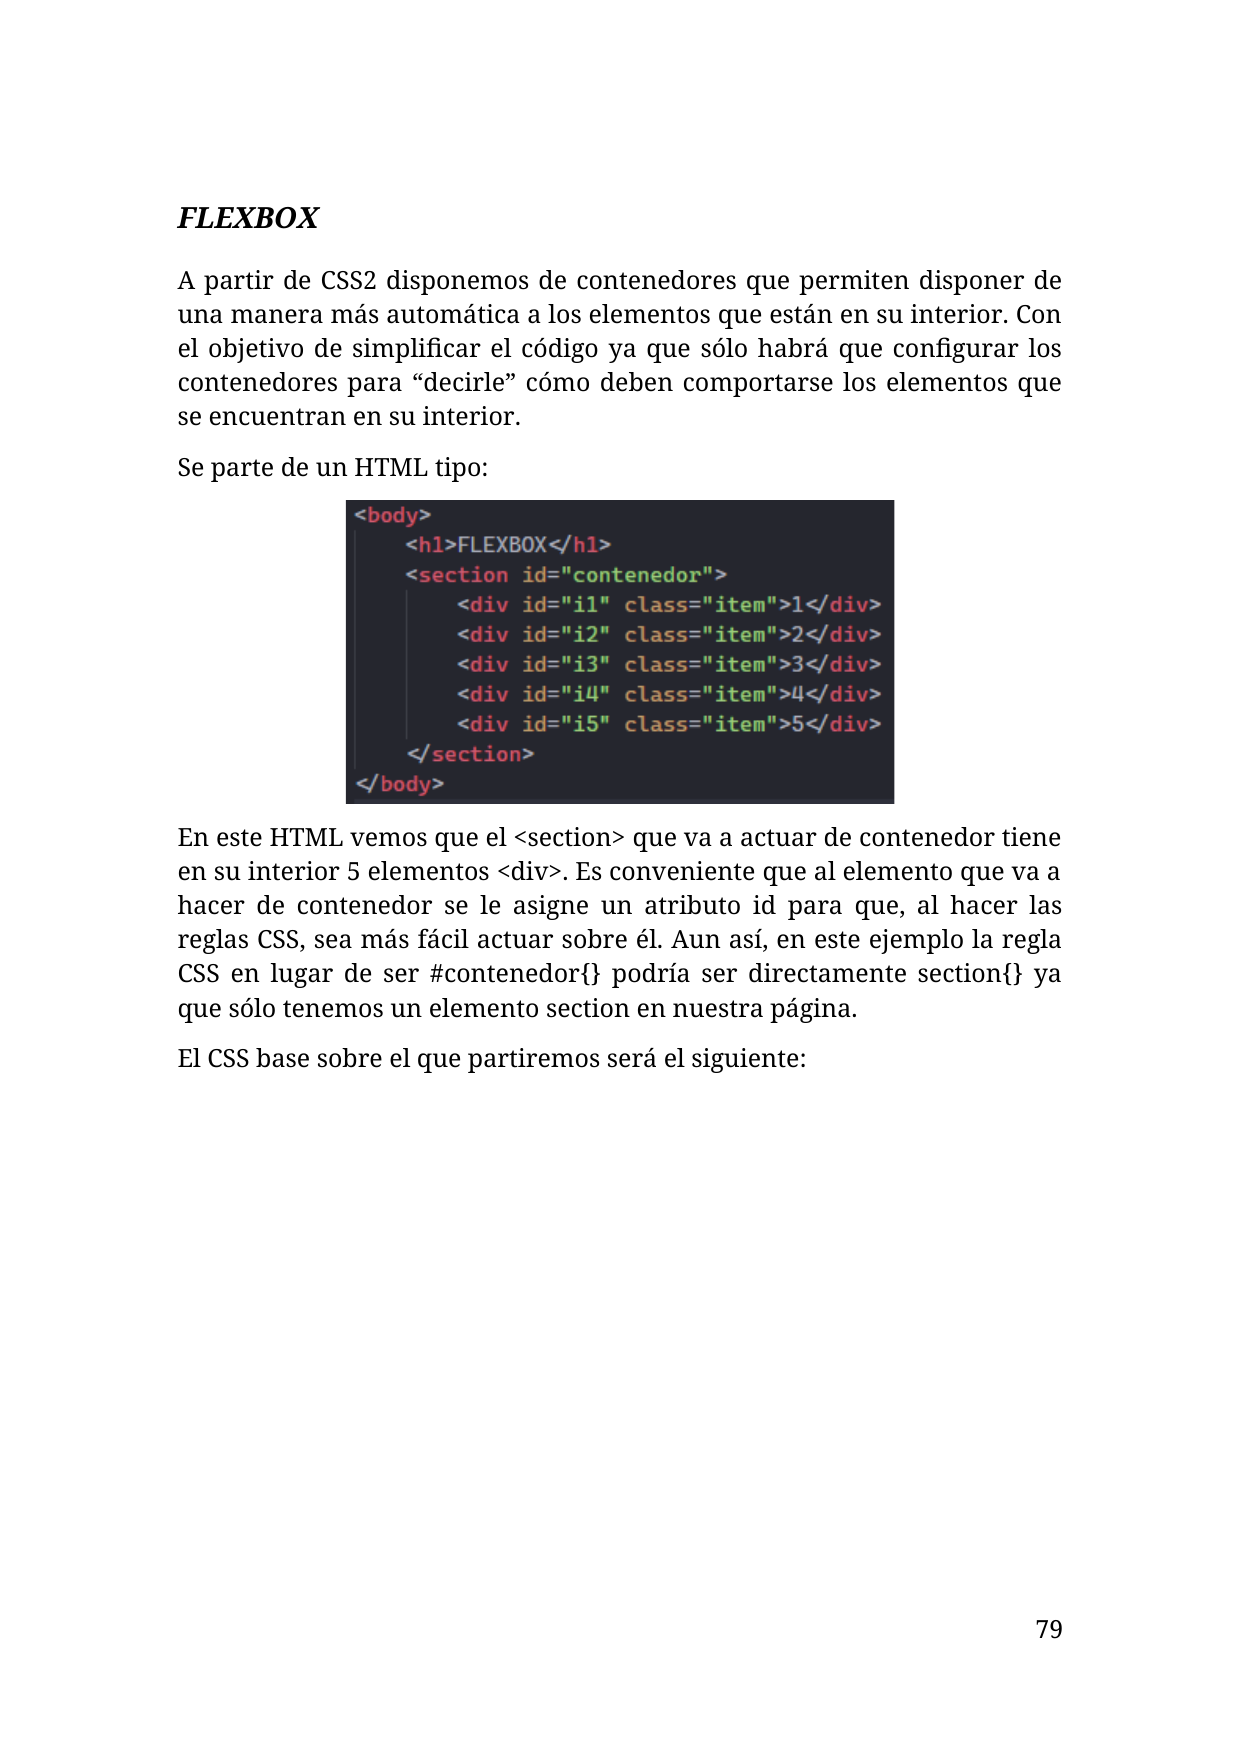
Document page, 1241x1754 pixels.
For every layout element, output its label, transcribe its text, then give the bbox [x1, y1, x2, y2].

text El CSS base sobre el que partiremos será el siguiente: [177, 1041, 1063, 1075]
subtitle FLEXBOX [177, 198, 1063, 237]
text Se parte de un HTML tipo: [177, 449, 1063, 483]
text En este HTML vemos que el <section> que va a actuar de contenedor tiene en su interior 5 elementos <div>. Es conveniente que al elemento que va a hacer de contenedor se le asigne un atributo id para que, al hacer las reglas CSS, sea más fácil actuar sobre él. Aun así, en este ejemplo la regla CSS en lugar de ser #contenedor{} podría ser directamente section{} ya que sólo tenemos un elemento section en nuestra página. [177, 820, 1063, 1024]
text A partir de CSS2 disponemos de contenedores que permiten disponer de una manera más automática a los elementos que están en su interior. Con el objetivo de simplificar el código ya que sólo habrá que configurar los contenedores para “decirle” cómo deben comportarse los elementos que se encuentran en su interior. [177, 262, 1063, 433]
picture [345, 500, 895, 804]
